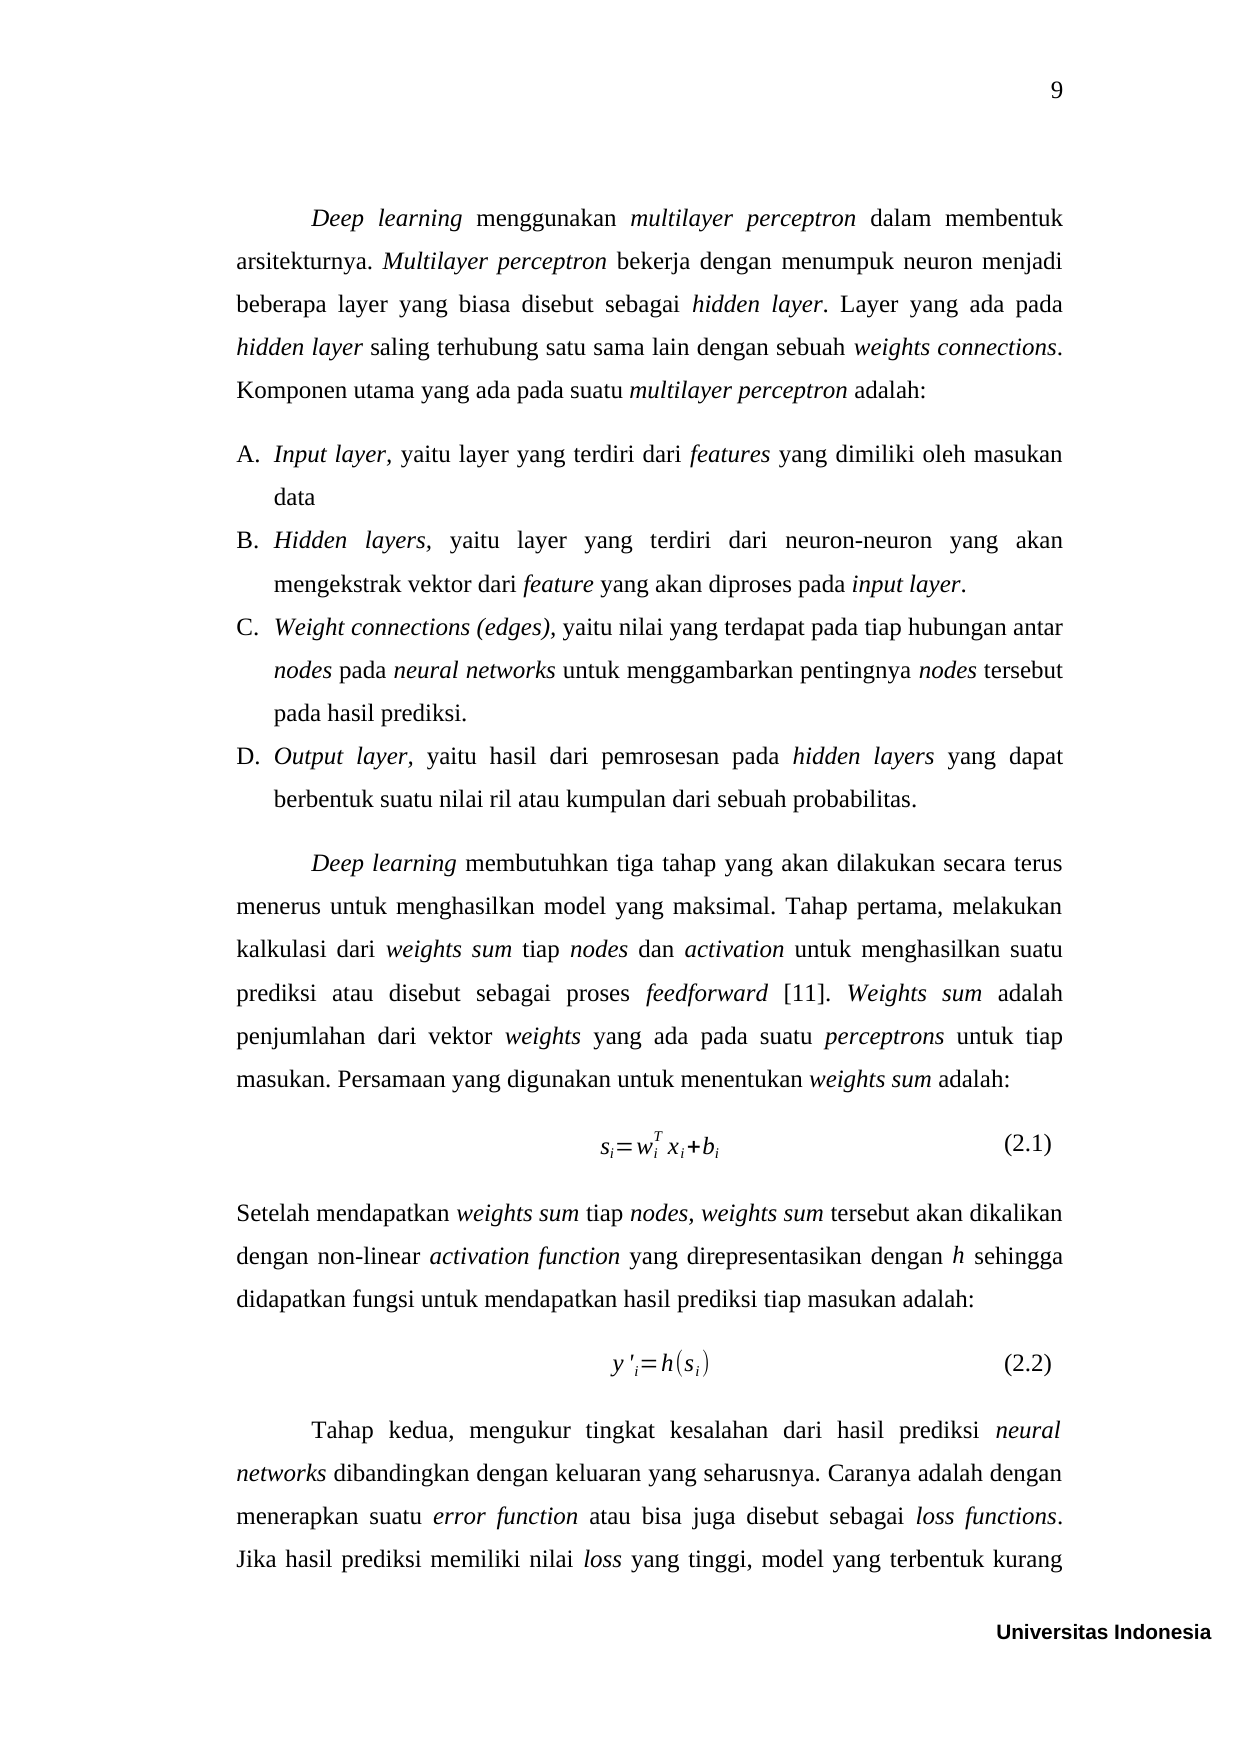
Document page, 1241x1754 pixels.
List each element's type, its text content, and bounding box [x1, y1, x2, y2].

list Input layer, yaitu layer yang terdiri dari features yang dimiliki oleh masukan data [236, 439, 1063, 511]
table_header [236, 1348, 993, 1415]
text Setelah mendapatkan weights sum tiap nodes, weights sum tersebut akan dikalikan dengan non-linear activation function yang direpresentasikan dengan sehingga didapatkan fungsi untuk mendapatkan hasil prediksi tiap masukan adalah: [236, 1198, 1063, 1313]
list Weight connections (edges), yaitu nilai yang terdapat pada tiap hubungan antar nodes pada neural networks untuk menggambarkan pentingnya nodes tersebut pada hasil prediksi. [236, 612, 1063, 727]
table_header (2.1) [993, 1128, 1063, 1198]
list Hidden layers, yaitu layer yang terdiri dari neuron-neuron yang akan mengekstrak vektor dari feature yang akan diproses pada input layer. [236, 526, 1063, 597]
table_header (2.2) [993, 1348, 1063, 1415]
text Deep learning membutuhkan tiga tahap yang akan dilakukan secara terus menerus untuk menghasilkan model yang maksimal. Tahap pertama, melakukan kalkulasi dari weights sum tiap nodes dan activation untuk menghasilkan suatu prediksi atau disebut sebagai proses feedforward . Weights sum adalah penjumlahan dari vektor weights yang ada pada suatu perceptrons untuk tiap masukan. Persamaan yang digunakan untuk menentukan weights sum adalah: [236, 848, 1063, 1093]
list Output layer, yaitu hasil dari pemrosesan pada hidden layers yang dapat berbentuk suatu nilai ril atau kumpulan dari sebuah probabilitas. [236, 741, 1063, 813]
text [236, 1415, 1063, 1573]
text Deep learning menggunakan multilayer perceptron dalam membentuk arsitekturnya. Multilayer perceptron bekerja dengan menumpuk neuron menjadi beberapa layer yang biasa disebut sebagai hidden layer. Layer yang ada pada hidden layer saling terhubung satu sama lain dengan sebuah weights connections. Komponen utama yang ada pada suatu multilayer perceptron adalah: [236, 203, 1063, 404]
table_header [236, 1128, 993, 1198]
